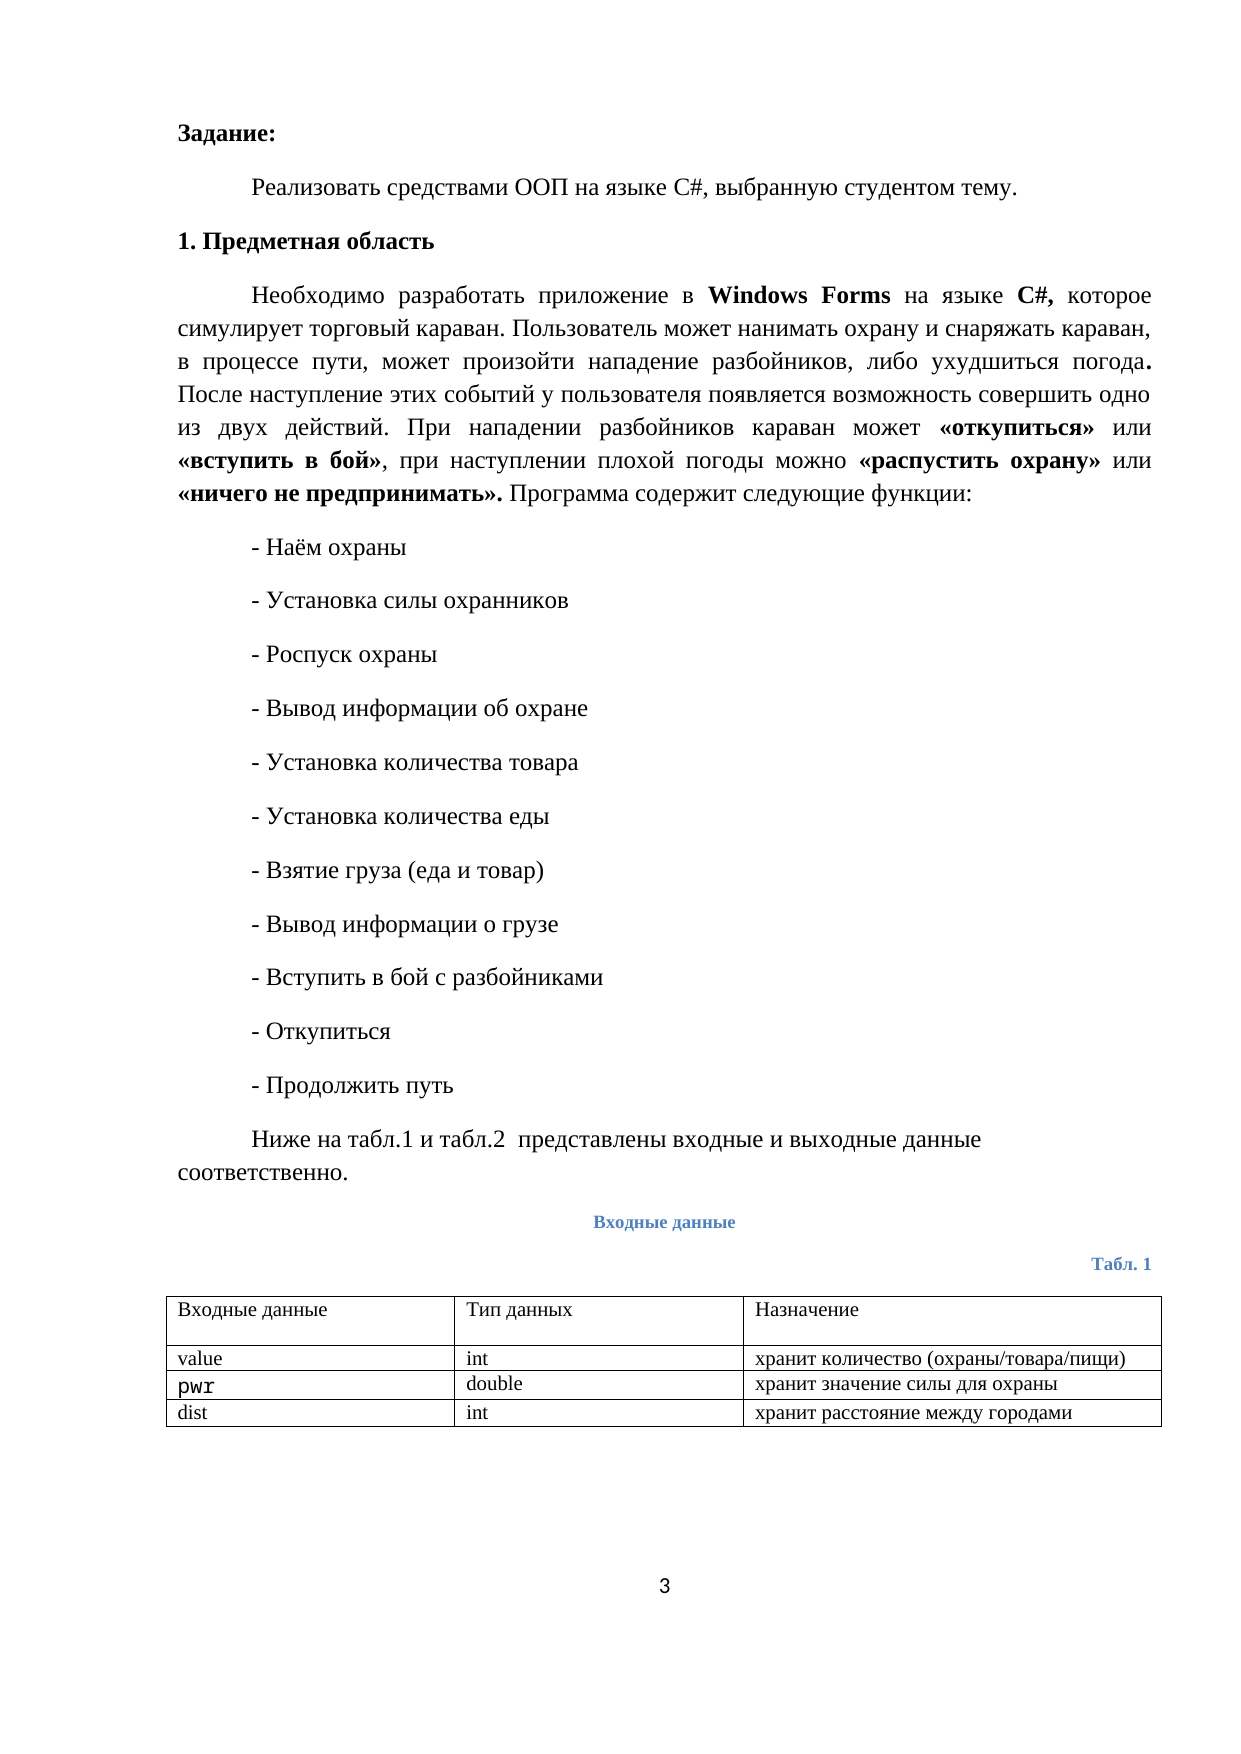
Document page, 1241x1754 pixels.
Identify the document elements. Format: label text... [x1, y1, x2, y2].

table_header Назначение [744, 1297, 1161, 1344]
text Табл. 1 [177, 1253, 1152, 1275]
table_cell хранит расстояние между городами [744, 1400, 1161, 1426]
table_cell pwr [167, 1371, 454, 1399]
text Ниже на табл.1 и табл.2 представлены входные и выходные данные соответственно. [177, 1124, 1152, 1186]
text - Установка силы охранников [177, 586, 1152, 614]
table_cell double [455, 1371, 743, 1399]
text Задание: [177, 118, 1152, 147]
table_cell value [167, 1346, 454, 1370]
text Реализовать средствами ООП на языке C#, выбранную студентом тему. [177, 172, 1152, 201]
text - Продолжить путь [177, 1070, 1152, 1099]
table_header Тип данных [455, 1297, 743, 1344]
table_cell int [455, 1400, 743, 1426]
table_cell int [455, 1346, 743, 1370]
text - Установка количества еды [177, 801, 1152, 830]
table_cell хранит значение силы для охраны [744, 1371, 1161, 1399]
text 1. Предметная область [177, 226, 1152, 254]
table_cell хранит количество (охраны/товара/пищи) [744, 1346, 1161, 1370]
text - Взятие груза (еда и товар) [177, 855, 1152, 883]
text - Вывод информации об охране [177, 693, 1152, 722]
text - Наём охраны [177, 532, 1152, 560]
table_header Входные данные [167, 1297, 454, 1344]
text - Установка количества товара [177, 747, 1152, 776]
text - Роспуск охраны [177, 639, 1152, 668]
text - Откупиться [177, 1016, 1152, 1045]
text Необходимо разработать приложение в Windows Forms на языке С#, которое симулирует торговый караван. Пользователь может нанимать охрану и снаряжать караван, в процессе пути, может произойти нападение разбойников, либо ухудшиться погода. После наступление этих событий у пользователя появляется возможность совершить одно из двух действий. При нападении разбойников караван может «откупиться» или «вступить в бой», при наступлении плохой погоды можно «распустить охрану» или «ничего не предпринимать». Программа содержит следующие функции: [177, 280, 1152, 507]
table_cell dist [167, 1400, 454, 1426]
text Входные данные [177, 1211, 1152, 1232]
text - Вступить в бой с разбойниками [177, 962, 1152, 991]
text - Вывод информации о грузе [177, 909, 1152, 937]
